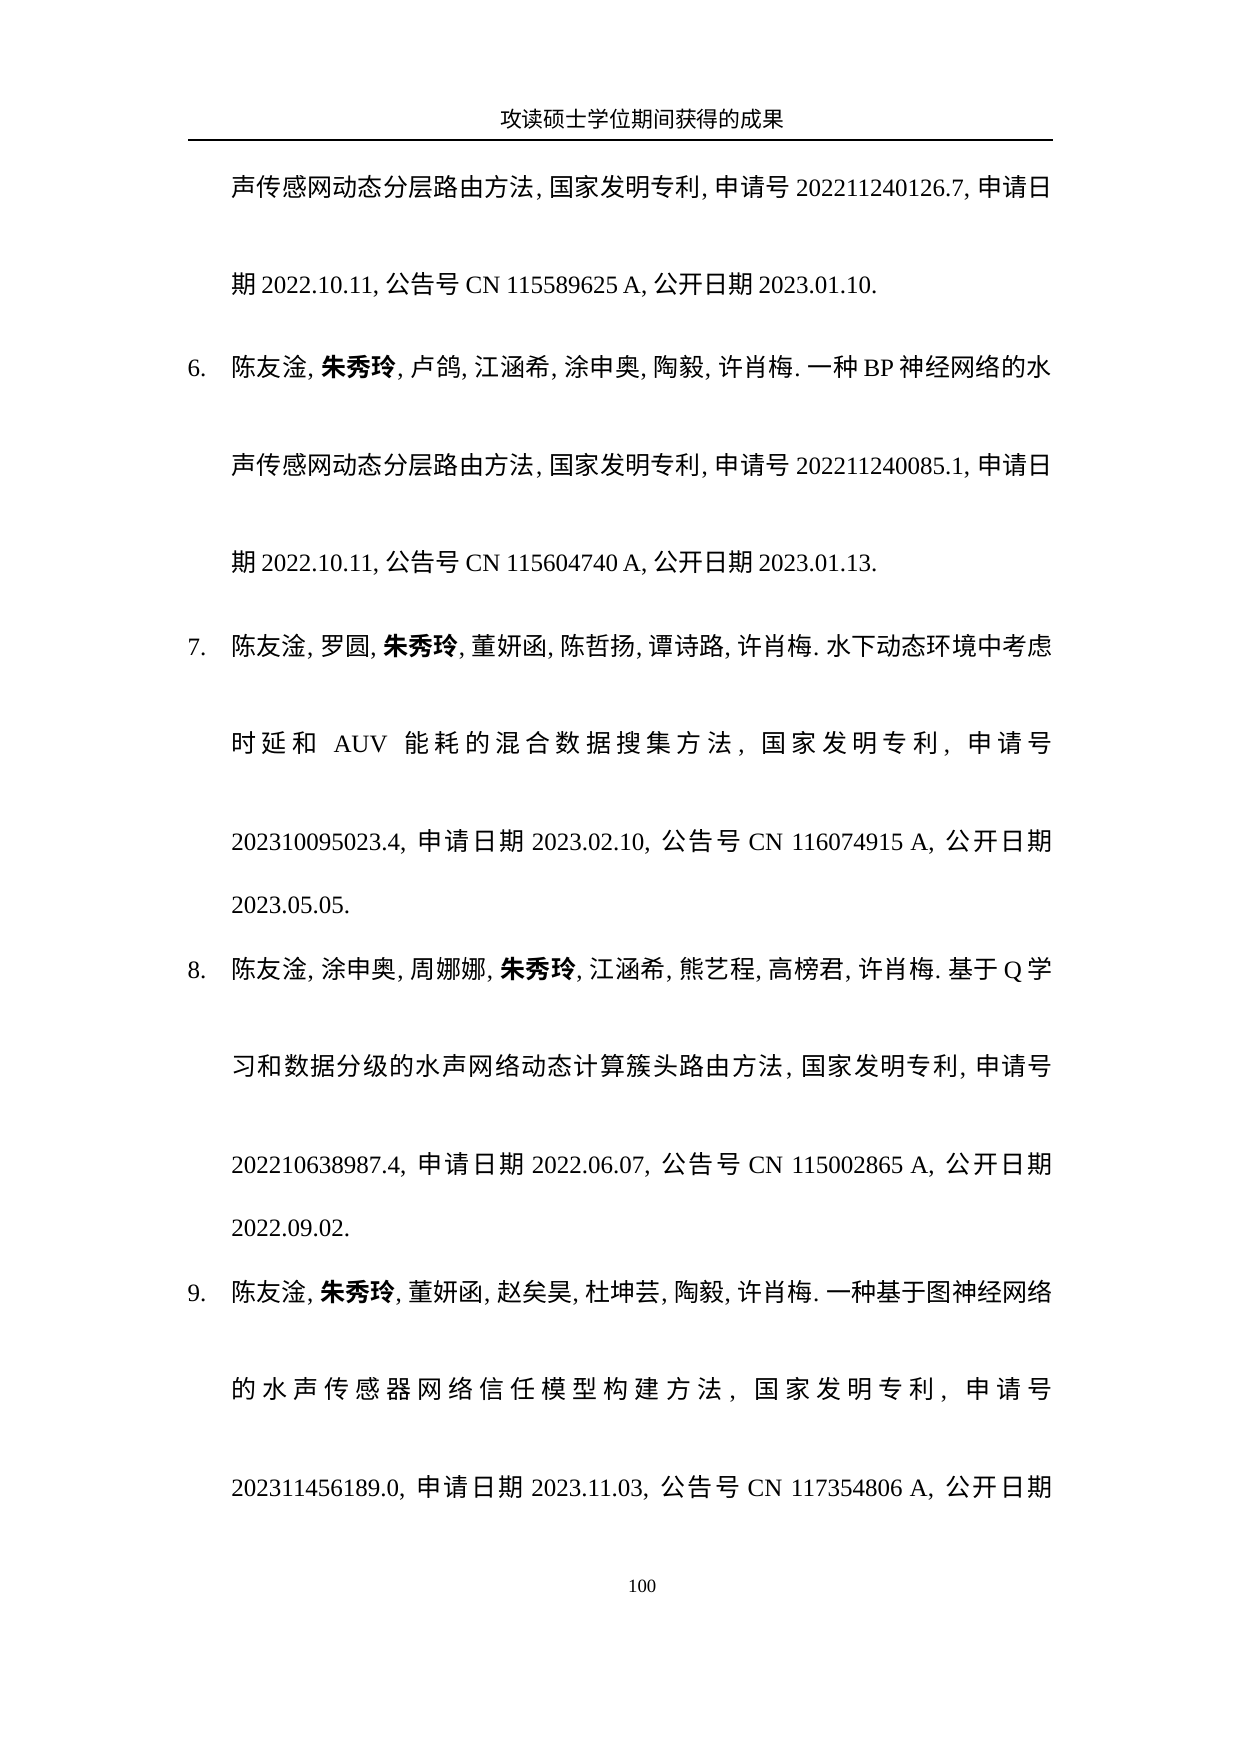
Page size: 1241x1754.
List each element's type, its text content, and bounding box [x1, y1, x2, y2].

list 陈友淦, 涂申奥, 周娜娜, 朱秀玲, 江涵希, 熊艺程, 高榜君, 许肖梅. 基于Q学习和数据分级的水声网络动态计算簇头路由方法, 国家发明专利, 申请号202210638987.4, 申请日期2022.06.07, 公告号CN 115002865 A, 公开日期2022.09.02. [187, 935, 1053, 1243]
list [187, 153, 1053, 315]
list 陈友淦, 罗圆, 朱秀玲, 董妍函, 陈哲扬, 谭诗路, 许肖梅. 水下动态环境中考虑时延和 AUV 能耗的混合数据搜集方法, 国家发明专利, 申请号202310095023.4, 申请日期2023.02.10, 公告号CN 116074915 A, 公开日期2023.05.05. [187, 612, 1053, 920]
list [187, 1258, 1053, 1518]
list 陈友淦, 朱秀玲, 卢鸽, 江涵希, 涂申奥, 陶毅, 许肖梅. 一种BP神经网络的水声传感网动态分层路由方法, 国家发明专利, 申请号202211240085.1, 申请日期2022.10.11, 公告号CN 115604740 A, 公开日期2023.01.13. [187, 333, 1053, 593]
